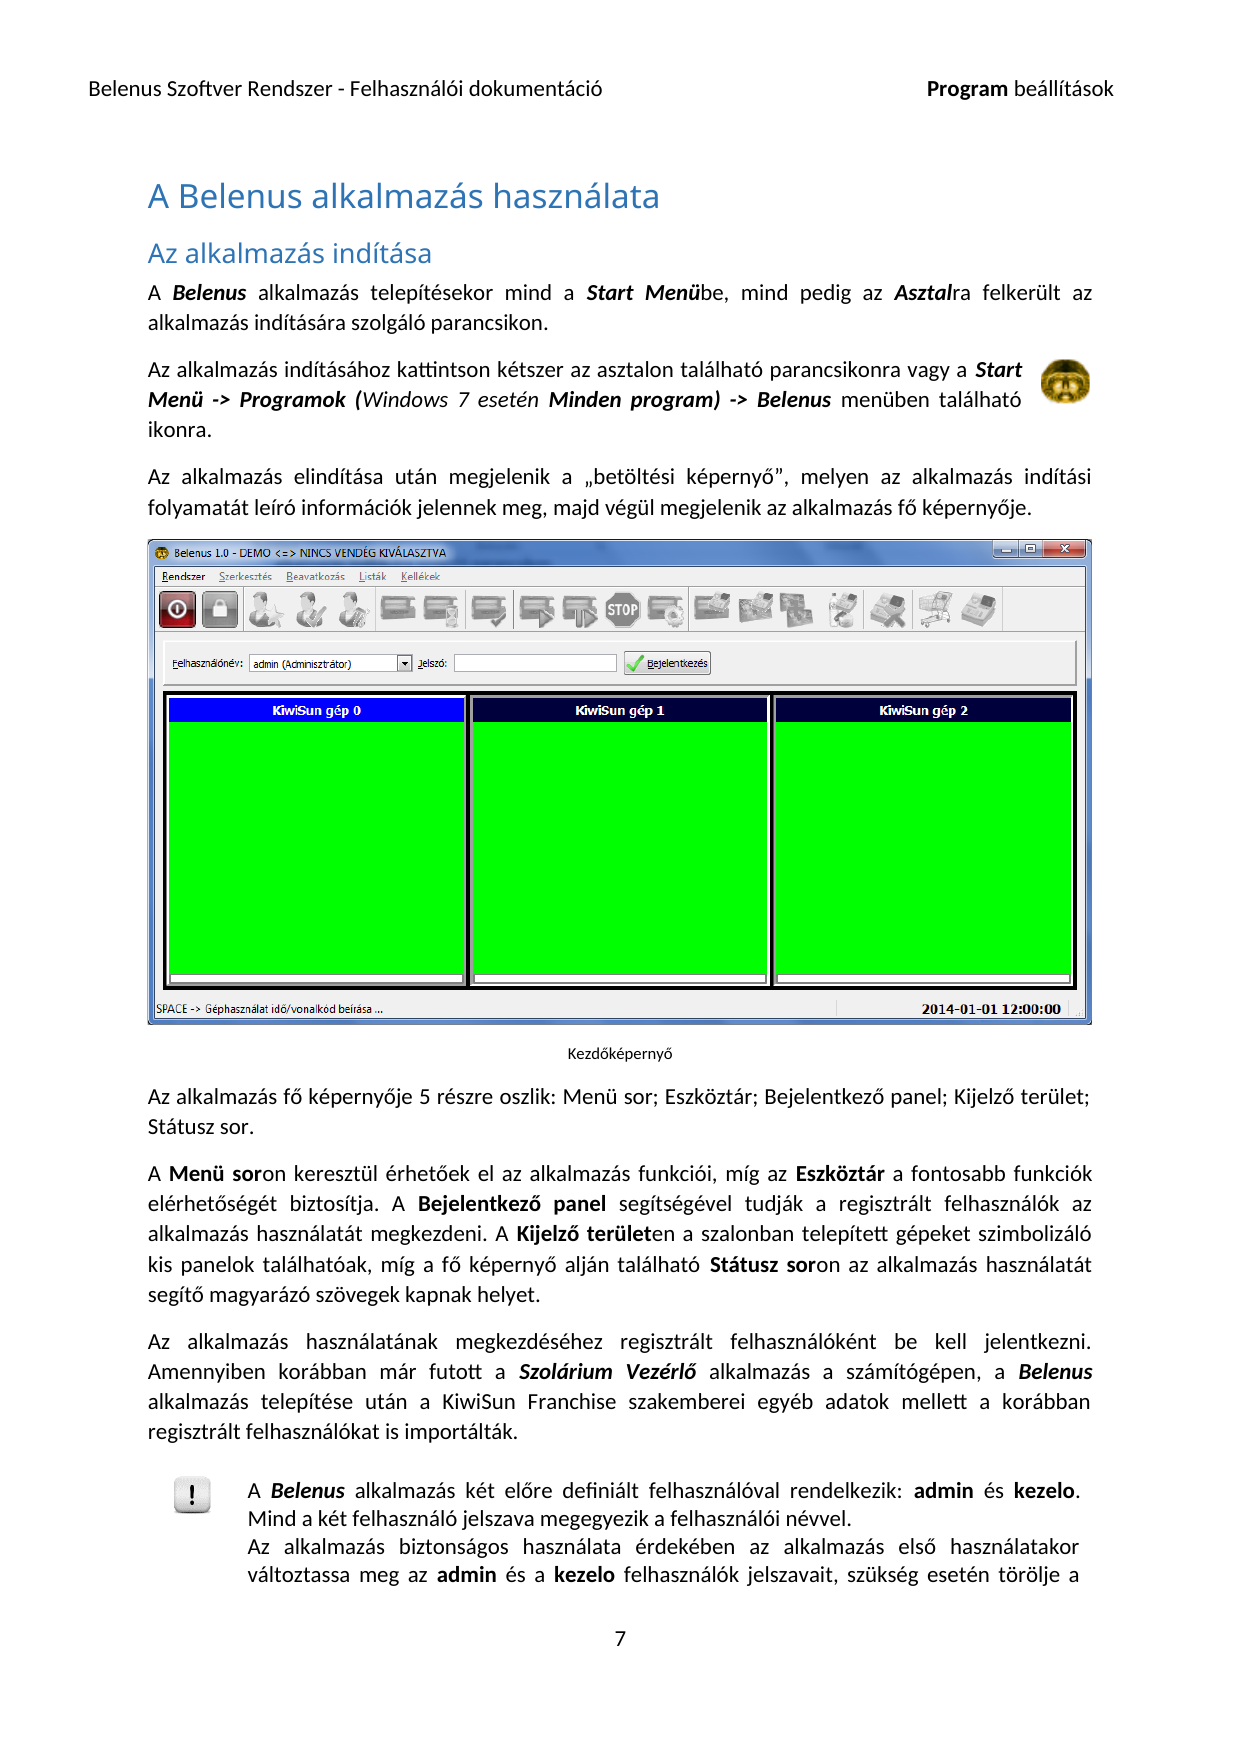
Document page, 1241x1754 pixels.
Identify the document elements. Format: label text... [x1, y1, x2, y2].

picture [173, 1476, 211, 1514]
text Az alkalmazás fő képernyője 5 részre oszlik: Menü sor; Eszköztár; Bejelentkező panel; Kijelző terület; Státusz sor. [148, 1082, 1093, 1140]
picture [147, 539, 1092, 1025]
subtitle A Belenus alkalmazás használata [148, 173, 1093, 218]
picture [1039, 356, 1088, 405]
text Az alkalmazás indításához kattintson kétszer az asztalon található parancsikonra vagy a Start Menü -> Programok (Windows 7 esetén Minden program) -> Belenus menüben található ikonra. [148, 355, 1093, 443]
text A Belenus alkalmazás telepítésekor mind a Start Menübe, mind pedig az Asztalra felkerült az alkalmazás indítására szolgáló parancsikon. [148, 278, 1093, 336]
text A Menü soron keresztül érhetőek el az alkalmazás funkciói, míg az Eszköztár a fontosabb funkciók elérhetőségét biztosítja. A Bejelentkező panel segítségével tudják a regisztrált felhasználók az alkalmazás használatát megkezdeni. A Kijelző területen a szalonban telepített gépeket szimbolizáló kis panelok találhatóak, míg a fő képernyő alján található Státusz soron az alkalmazás használatát segítő magyarázó szövegek kapnak helyet. [148, 1159, 1093, 1308]
text Kezdőképernyő [148, 1043, 1093, 1064]
text Az alkalmazás elindítása után megjelenik a „betöltési képernyő”, melyen az alkalmazás indítási folyamatát leíró információk jelennek meg, majd végül megjelenik az alkalmazás fő képernyője. [148, 462, 1093, 521]
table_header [236, 1464, 1092, 1600]
subtitle Az alkalmazás indítása [148, 234, 1093, 271]
text Az alkalmazás használatának megkezdéséhez regisztrált felhasználóként be kell jelentkezni. Amennyiben korábban már futott a Szolárium Vezérlő alkalmazás a számítógépen, a Belenus alkalmazás telepítése után a KiwiSun Franchise szakemberei egyéb adatok mellett a korábban regisztrált felhasználókat is importálták. [148, 1327, 1093, 1446]
table_header [148, 1464, 236, 1600]
